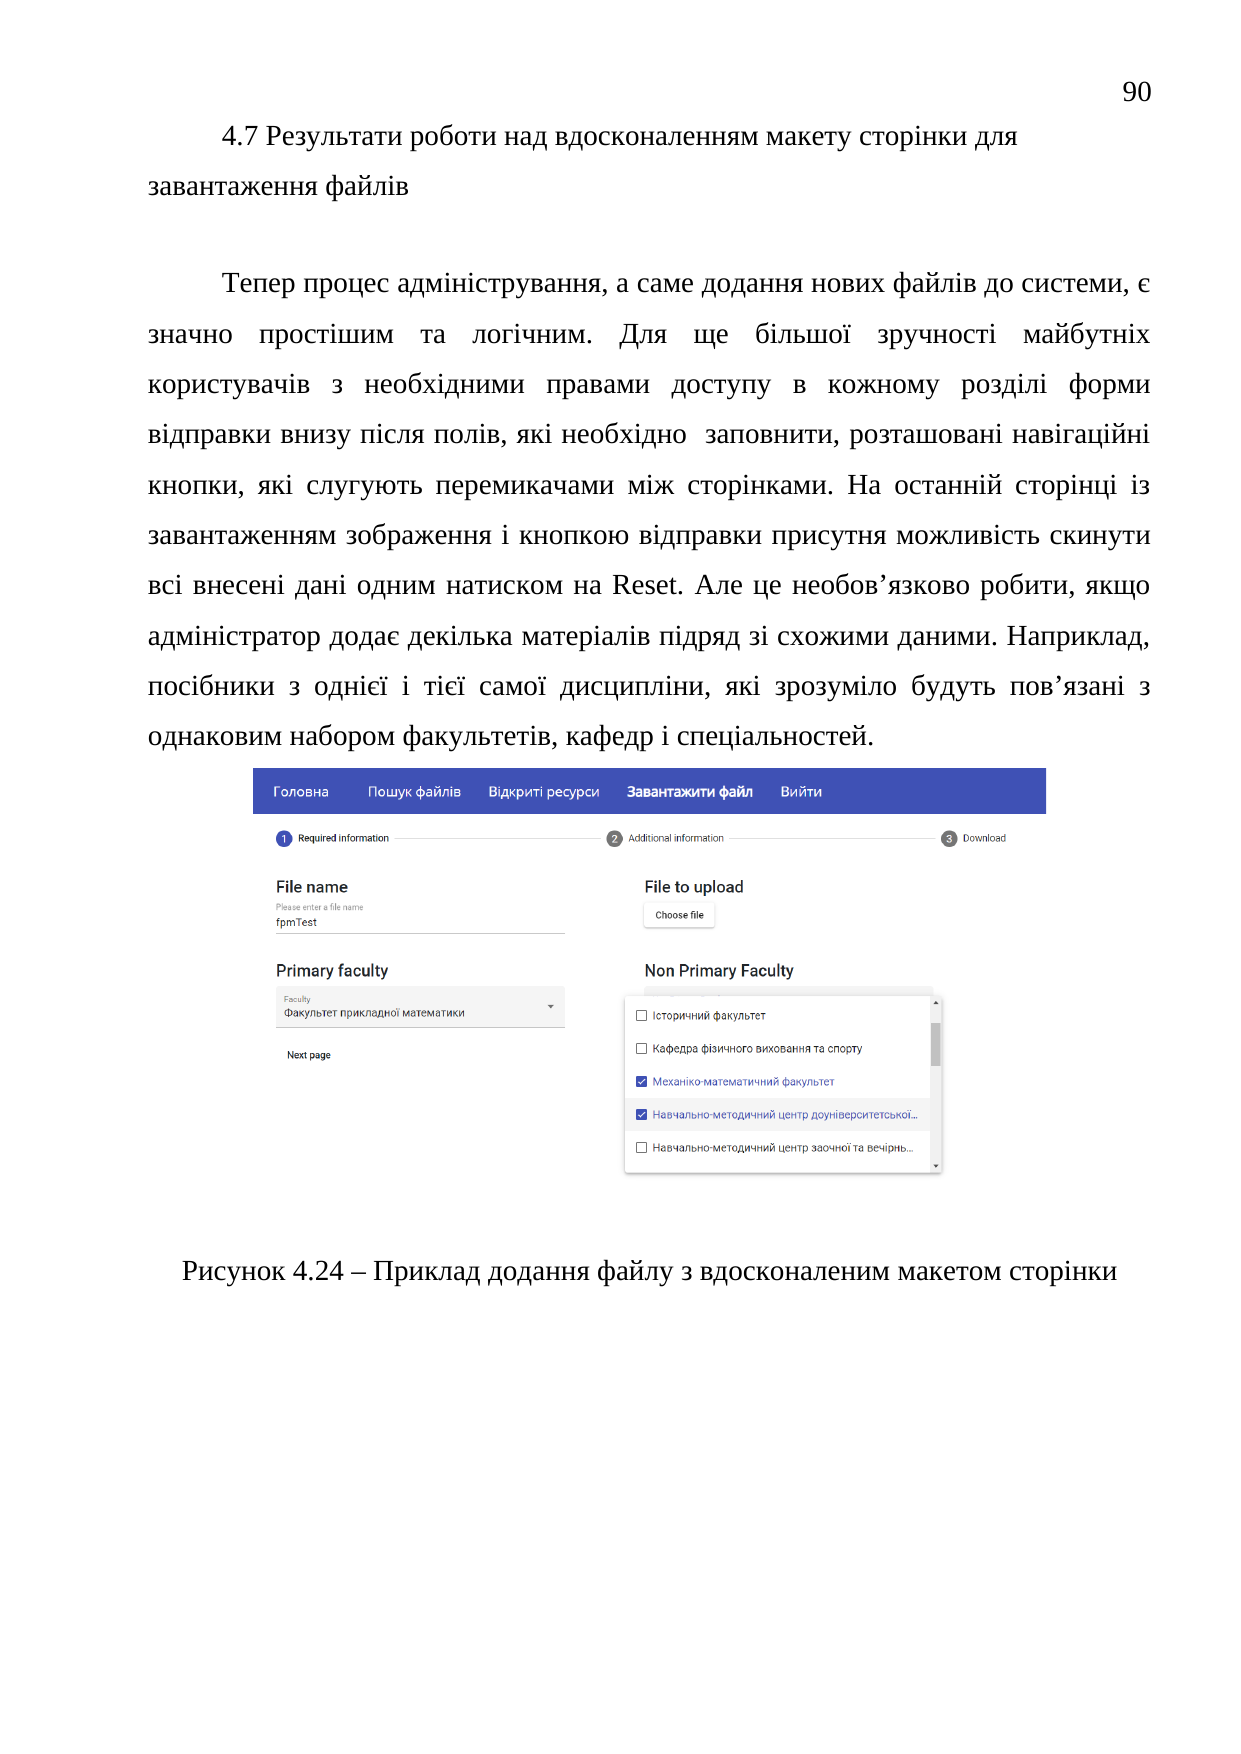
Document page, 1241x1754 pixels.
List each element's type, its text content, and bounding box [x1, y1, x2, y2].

subtitle 4.7 Результати роботи над вдосконаленням макету сторінки для завантаження файлів [148, 118, 1152, 202]
text Рисунок 4.24 – Приклад додання файлу з вдосконаленим макетом сторінки [148, 1253, 1152, 1287]
text Тепер процес адміністрування, а саме додання нових файлів до системи, є значно простішим та логічним. Для ще більшої зручності майбутніх користувачів з необхідними правами доступу в кожному розділі форми відправки внизу після полів, які необхідно заповнити, розташовані навігаційні кнопки, які слугують перемикачами між сторінками. На останній сторінці із завантаженням зображення і кнопкою відправки присутня можливість скинути всі внесені дані одним натиском на Reset. Але це необов’язково робити, якщо адміністратор додає декілька матеріалів підряд зі схожими даними. Наприклад, посібники з однієї і тієї самої дисципліни, які зрозуміло будуть пов’язані з однаковим набором факультетів, кафедр і спеціальностей. [148, 266, 1152, 752]
picture [253, 768, 1047, 1237]
